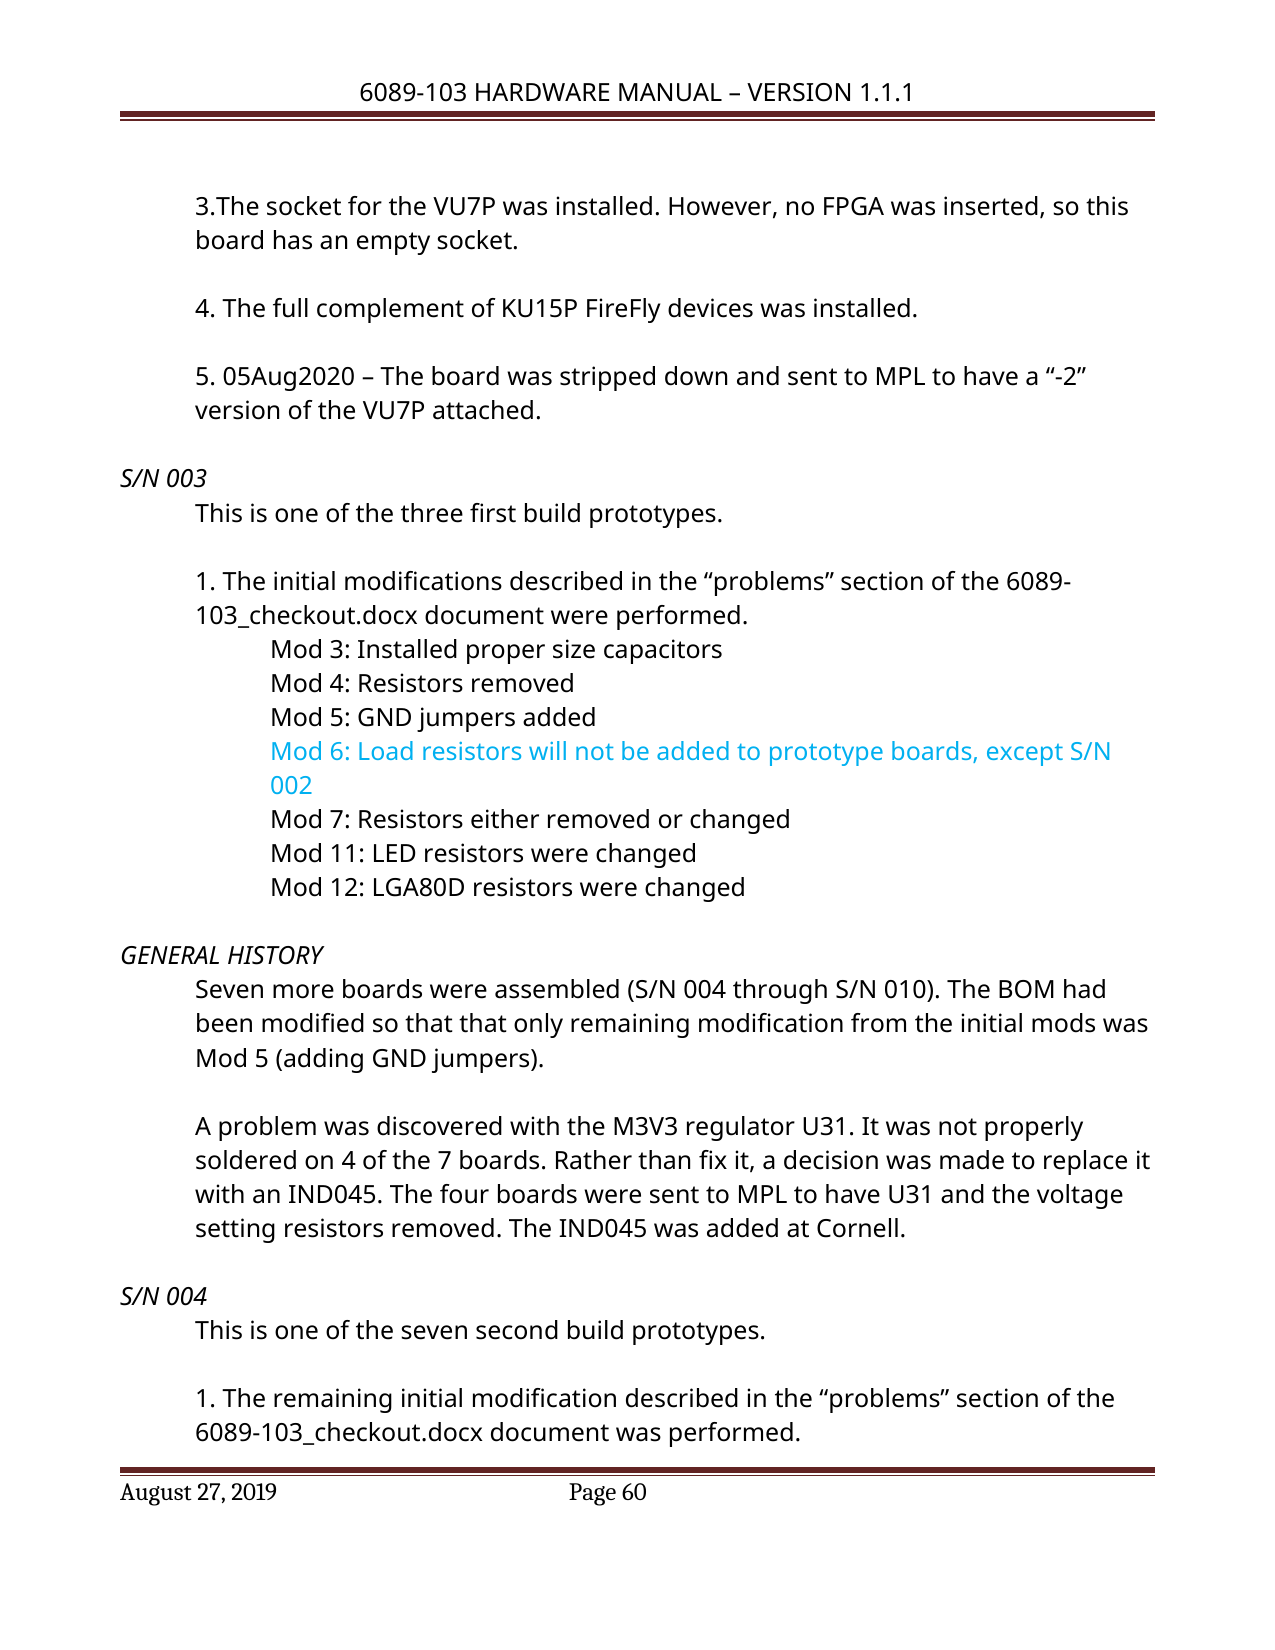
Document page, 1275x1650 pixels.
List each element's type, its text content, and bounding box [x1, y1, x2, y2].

text Mod 3: Installed proper size capacitors [270, 631, 1155, 666]
text 1. The initial modifications described in the “problems” section of the 6089-103_checkout.docx document were performed. [195, 563, 1155, 631]
text Mod 11: LED resistors were changed [270, 836, 1155, 870]
text 5. 05Aug2020 – The board was stripped down and sent to MPL to have a “-2” version of the VU7P attached. [195, 359, 1155, 427]
text 4. The full complement of KU15P FireFly devices was installed. [195, 291, 1155, 325]
text This is one of the seven second build prototypes. [195, 1313, 1155, 1347]
subtitle S/N 004 [120, 1279, 1155, 1313]
text Seven more boards were assembled (S/N 004 through S/N 010). The BOM had been modified so that that only remaining modification from the initial mods was Mod 5 (adding GND jumpers). [195, 972, 1155, 1074]
text Mod 7: Resistors either removed or changed [270, 802, 1155, 836]
subtitle GENERAL HISTORY [120, 938, 1155, 972]
text This is one of the three first build prototypes. [195, 495, 1155, 529]
text A problem was discovered with the M3V3 regulator U31. It was not properly soldered on 4 of the 7 boards. Rather than fix it, a decision was made to replace it with an IND045. The four boards were sent to MPL to have U31 and the voltage setting resistors removed. The IND045 was added at Cornell. [195, 1108, 1155, 1244]
text 1. The remaining initial modification described in the “problems” section of the 6089-103_checkout.docx document was performed. [195, 1381, 1155, 1449]
text Mod 5: GND jumpers added [270, 699, 1155, 734]
text Mod 12: LGA80D resistors were changed [270, 870, 1155, 904]
subtitle S/N 003 [120, 461, 1155, 495]
text Mod 6: Load resistors will not be added to prototype boards, except S/N 002 [270, 734, 1155, 802]
text Mod 4: Resistors removed [270, 666, 1155, 699]
text 3.The socket for the VU7P was installed. However, no FPGA was inserted, so this board has an empty socket. [195, 189, 1155, 257]
